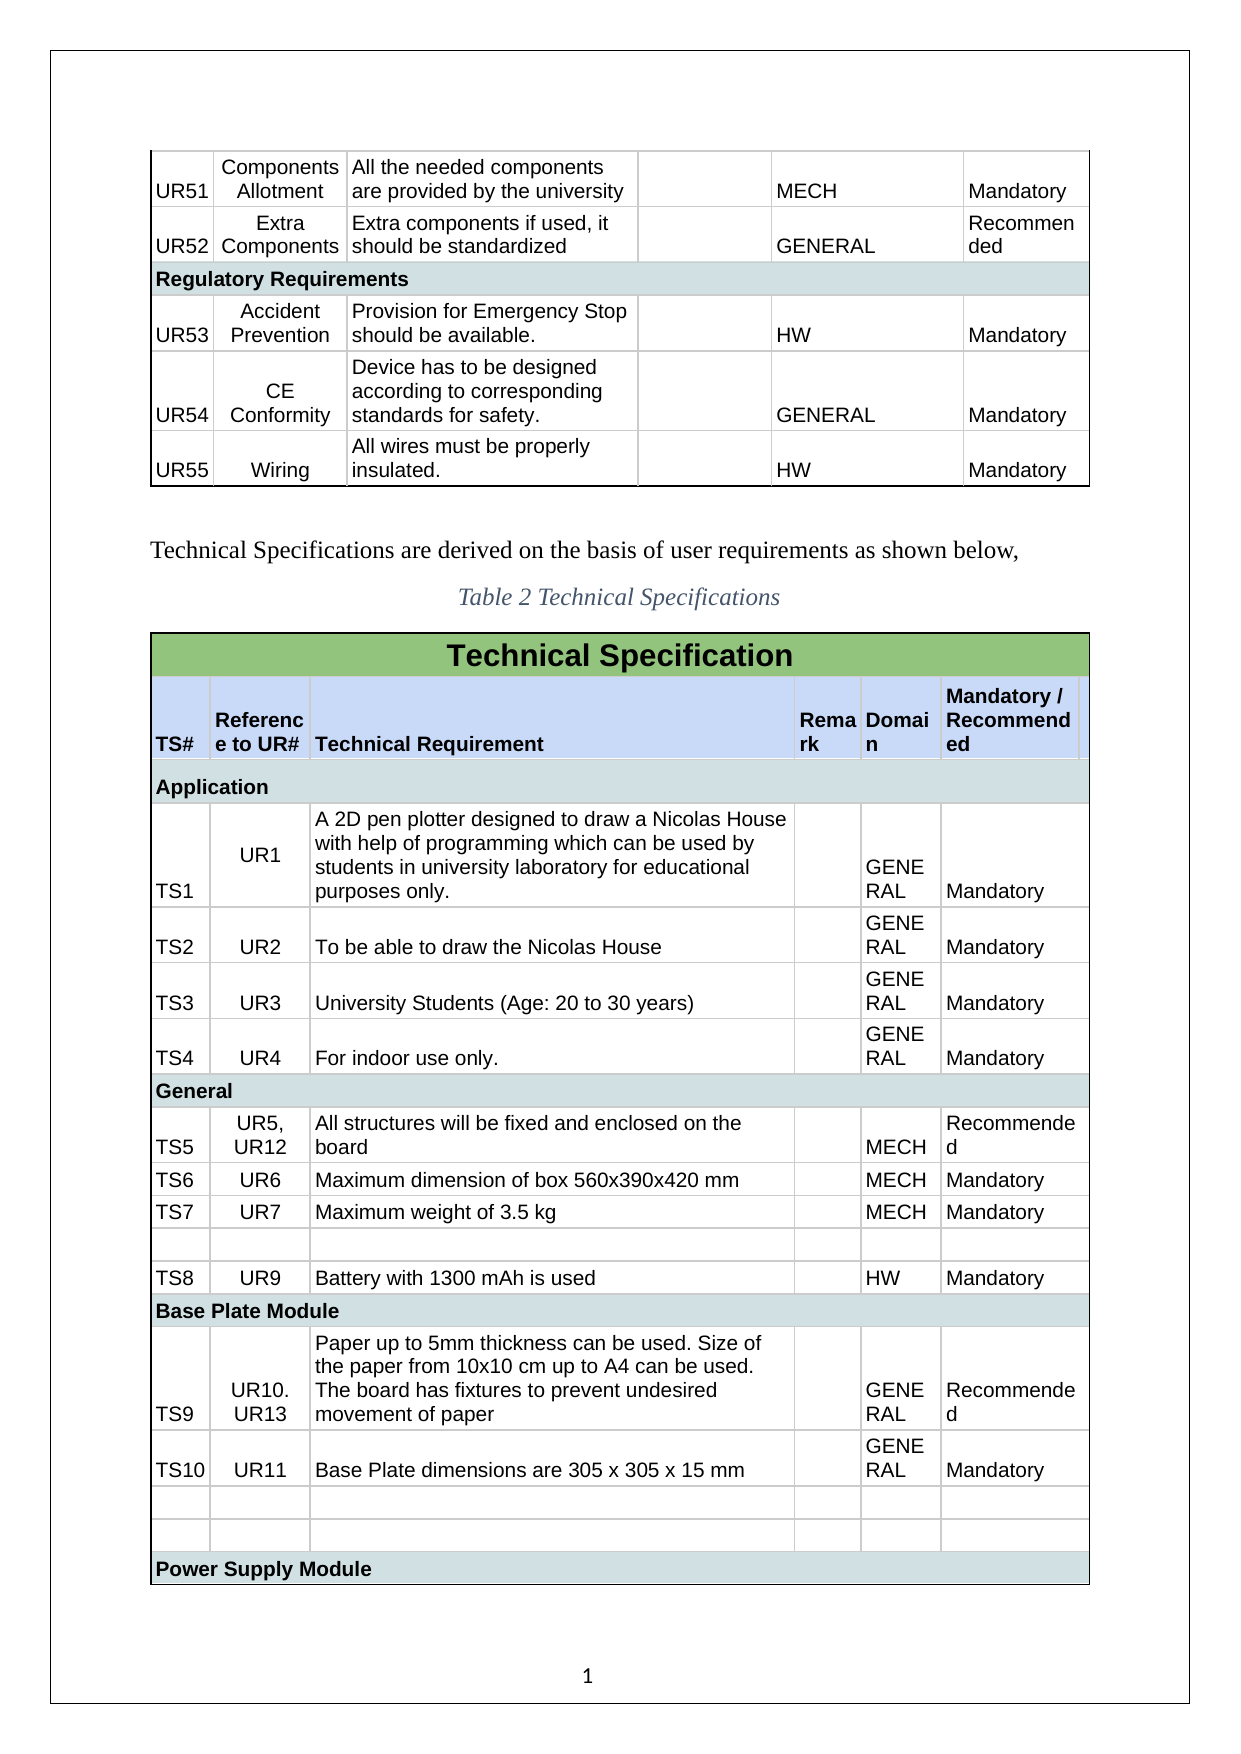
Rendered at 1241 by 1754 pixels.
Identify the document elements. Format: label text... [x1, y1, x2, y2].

table_cell University Students (Age: 20 to 30 years) [311, 963, 794, 1017]
table_cell Remark [795, 677, 860, 758]
table_cell Device has to be designed according to corresponding standards for safety. [348, 352, 637, 430]
table_cell Mandatory [942, 908, 1089, 962]
table_cell [211, 1487, 309, 1518]
table_cell [942, 1229, 1089, 1260]
table_cell Extra components if used, it should be standardized [348, 207, 637, 261]
table_cell [211, 1520, 309, 1551]
text Table 2 Technical Specifications [150, 582, 1090, 611]
table_cell [795, 1520, 860, 1551]
table_cell Maximum weight of 3.5 kg [311, 1196, 794, 1227]
table_cell To be able to draw the Nicolas House [311, 908, 794, 962]
table_cell [639, 207, 771, 261]
table_cell HW [862, 1262, 940, 1293]
table_cell UR10. UR13 [211, 1327, 309, 1429]
table_cell Wiring [214, 431, 346, 485]
table_cell UR51 [152, 152, 213, 206]
table_cell Recommended [942, 1327, 1089, 1429]
table_cell Mandatory [942, 1262, 1089, 1293]
table_cell UR4 [211, 1019, 309, 1073]
table_cell [152, 1520, 209, 1551]
table_cell UR3 [211, 963, 309, 1017]
table_cell GENERAL [862, 1019, 940, 1073]
table_cell [942, 1520, 1089, 1551]
table_cell [795, 908, 860, 962]
table_cell All the needed components are provided by the university [348, 152, 637, 206]
table_cell Mandatory / Recommended [942, 677, 1078, 758]
table_cell UR7 [211, 1196, 309, 1227]
table_cell TS5 [152, 1108, 209, 1162]
table_cell GENERAL [862, 804, 940, 906]
table_cell UR9 [211, 1262, 309, 1293]
table_cell [795, 1431, 860, 1485]
table_cell GENERAL [862, 1327, 940, 1429]
table_cell Recommended [942, 1108, 1089, 1162]
table_cell TS1 [152, 804, 209, 906]
table_cell Mandatory [964, 352, 1089, 430]
table_cell [311, 1487, 794, 1518]
table_cell All structures will be fixed and enclosed on the board [311, 1108, 794, 1162]
table_cell [795, 1229, 860, 1260]
table_cell MECH [862, 1196, 940, 1227]
table_cell Mandatory [942, 804, 1089, 906]
table_cell Mandatory [964, 296, 1089, 350]
table_cell For indoor use only. [311, 1019, 794, 1073]
table_cell GENERAL [862, 1431, 940, 1485]
table_cell TS9 [152, 1327, 209, 1429]
table_cell Reference to UR# [211, 677, 309, 758]
table_cell [862, 1520, 940, 1551]
table_cell UR52 [152, 207, 213, 261]
table_cell [795, 1196, 860, 1227]
table_cell [639, 431, 771, 485]
table_cell UR1 [211, 804, 309, 906]
table_cell TS# [152, 677, 209, 758]
table_cell UR11 [211, 1431, 309, 1485]
table_cell Paper up to 5mm thickness can be used. Size of the paper from 10x10 cm up to A4 can be used. The board has fixtures to prevent undesired movement of paper [311, 1327, 794, 1429]
table_cell General [152, 1075, 1089, 1106]
table_cell TS7 [152, 1196, 209, 1227]
table_cell GENERAL [862, 963, 940, 1017]
table_cell TS10 [152, 1431, 209, 1485]
table_cell UR53 [152, 296, 213, 350]
table_cell Base Plate dimensions are 305 x 305 x 15 mm [311, 1431, 794, 1485]
table_cell Domain [862, 677, 940, 758]
table_cell UR6 [211, 1163, 309, 1194]
table_cell [311, 1520, 794, 1551]
table_cell Mandatory [942, 1431, 1089, 1485]
table_cell Mandatory [942, 1019, 1089, 1073]
table_cell [795, 963, 860, 1017]
table_cell Mandatory [964, 431, 1089, 485]
table_cell Mandatory [964, 152, 1089, 206]
table_cell Mandatory [942, 1163, 1089, 1194]
table_cell [795, 1327, 860, 1429]
table_cell Battery with 1300 mAh is used [311, 1262, 794, 1293]
table_cell [211, 1229, 309, 1260]
table_cell [1080, 677, 1089, 758]
table_cell HW [772, 431, 963, 485]
table_cell [942, 1487, 1089, 1518]
table_cell MECH [862, 1108, 940, 1162]
table_cell GENERAL [772, 352, 963, 430]
table_cell [311, 1229, 794, 1260]
table_cell [639, 352, 771, 430]
table_cell Maximum dimension of box 560x390x420 mm [311, 1163, 794, 1194]
table_cell TS4 [152, 1019, 209, 1073]
table_cell GENERAL [862, 908, 940, 962]
table_cell [639, 296, 771, 350]
table_cell Mandatory [942, 963, 1089, 1017]
table_cell [862, 1487, 940, 1518]
table_cell MECH [862, 1163, 940, 1194]
table_cell UR2 [211, 908, 309, 962]
table_cell Recommended [964, 207, 1089, 261]
table_cell All wires must be properly insulated. [348, 431, 637, 485]
table_cell A 2D pen plotter designed to draw a Nicolas House with help of programming which can be used by students in university laboratory for educational purposes only. [311, 804, 794, 906]
table_cell [795, 1262, 860, 1293]
table_cell Accident Prevention [214, 296, 346, 350]
text Technical Specifications are derived on the basis of user requirements as shown below, [150, 535, 1090, 563]
table_cell HW [772, 296, 963, 350]
table_cell Mandatory [942, 1196, 1089, 1227]
table_cell UR54 [152, 352, 213, 430]
table_cell [795, 1108, 860, 1162]
table_cell Power Supply Module [152, 1552, 1089, 1583]
table_cell CE Conformity [214, 352, 346, 430]
table_cell Base Plate Module [152, 1295, 1089, 1326]
table_cell Regulatory Requirements [152, 263, 1089, 294]
table_cell UR55 [152, 431, 213, 485]
table_cell Provision for Emergency Stop should be available. [348, 296, 637, 350]
table_cell TS3 [152, 963, 209, 1017]
table_cell [152, 1487, 209, 1518]
table_cell [795, 1163, 860, 1194]
table_cell UR5, UR12 [211, 1108, 309, 1162]
table_cell Components Allotment [214, 152, 346, 206]
table_cell Technical Requirement [311, 677, 794, 758]
table_cell [639, 152, 771, 206]
table_cell TS2 [152, 908, 209, 962]
table_cell TS8 [152, 1262, 209, 1293]
table_cell Application [152, 760, 1089, 802]
table_cell TS6 [152, 1163, 209, 1194]
table_cell [152, 1229, 209, 1260]
table_cell Extra Components [214, 207, 346, 261]
table_cell [795, 1019, 860, 1073]
table_cell [795, 804, 860, 906]
table_cell [795, 1487, 860, 1518]
table_cell MECH [772, 152, 963, 206]
table_header Technical Specification [152, 634, 1089, 676]
table_cell GENERAL [772, 207, 963, 261]
table_cell [862, 1229, 940, 1260]
